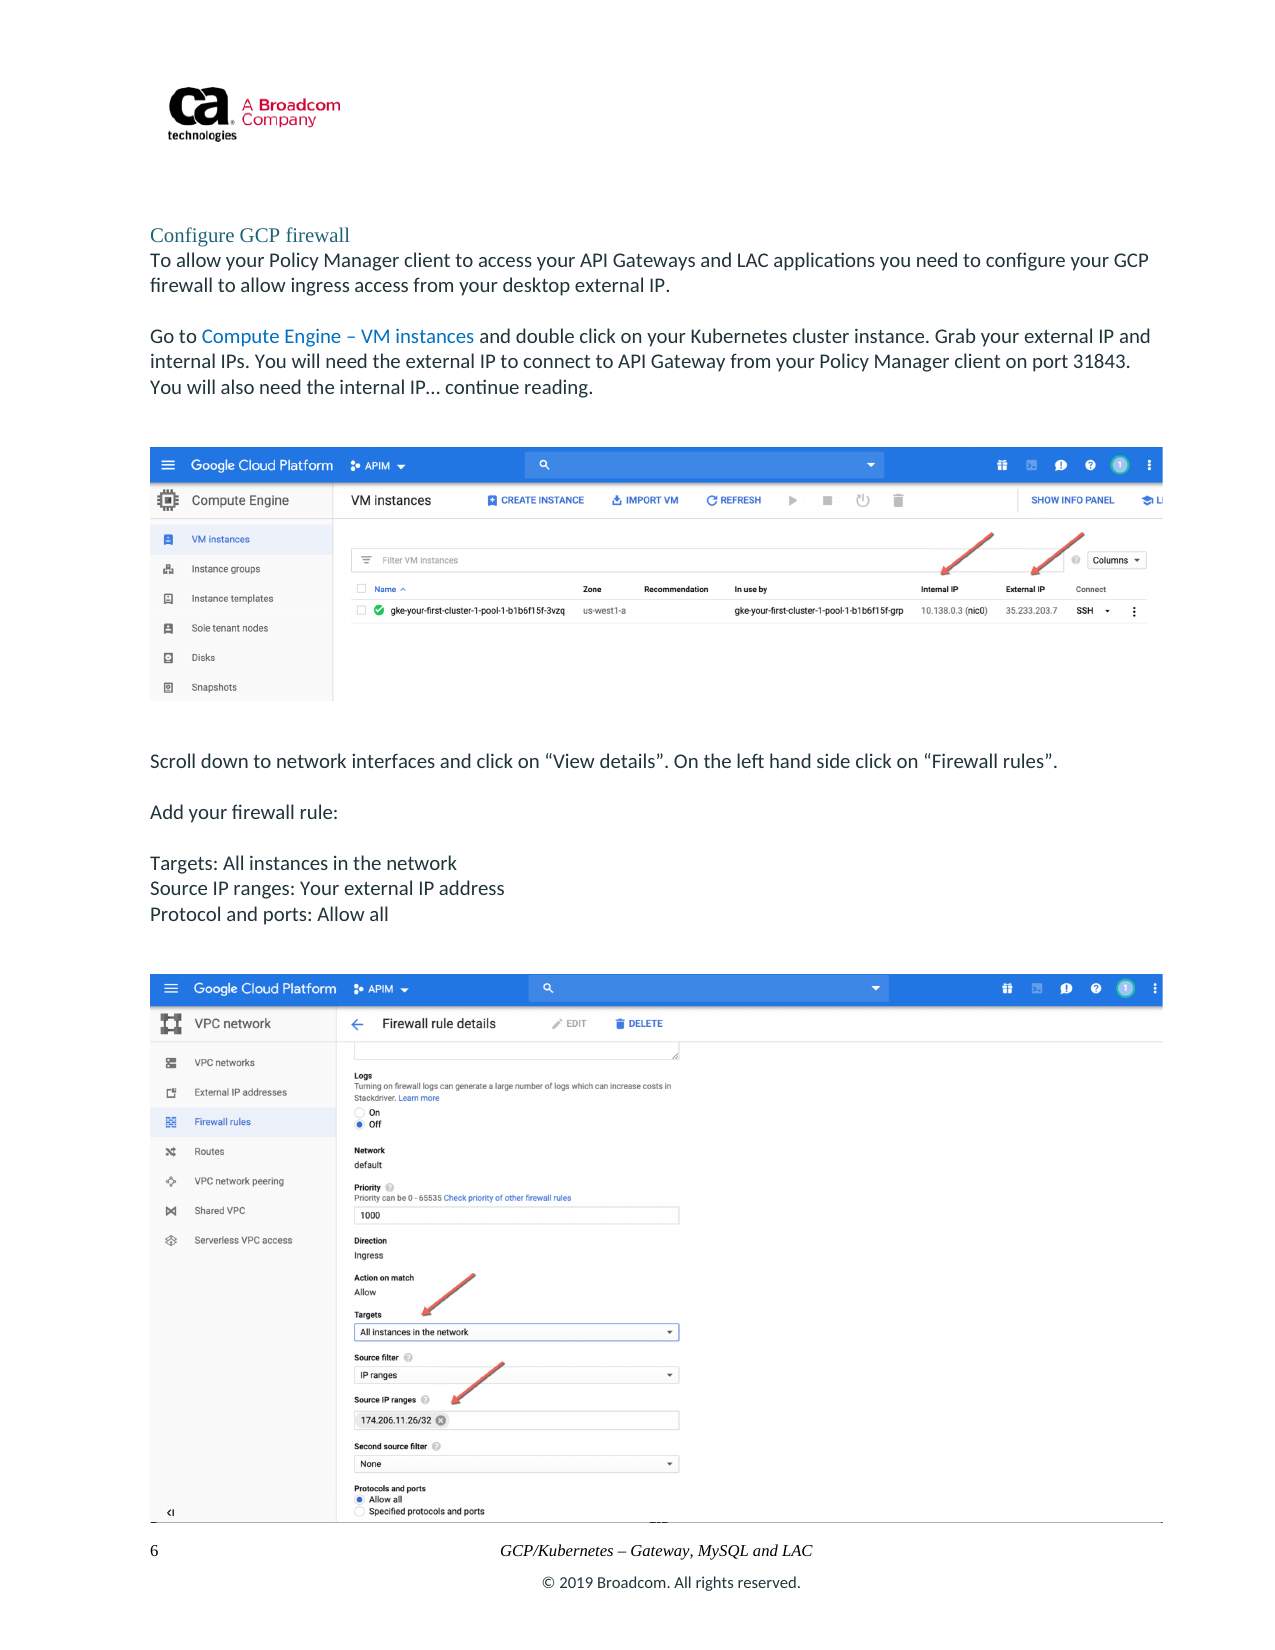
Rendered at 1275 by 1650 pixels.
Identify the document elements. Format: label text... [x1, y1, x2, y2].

picture [150, 974, 1163, 1523]
text Configure GCP firewall [150, 223, 1162, 247]
text To allow your Policy Manager client to access your API Gateways and LAC applications you need to configure your GCP firewall to allow ingress access from your desktop external IP. [150, 247, 1162, 298]
text Add your firewall rule: [150, 799, 1162, 825]
picture [150, 75, 358, 147]
text Source IP ranges: Your external IP address [150, 876, 1162, 901]
text Scroll down to network interfaces and click on “View details”. On the left hand side click on “Firewall rules”. [150, 748, 1162, 774]
text Targets: All instances in the network [150, 850, 1162, 876]
text Go to Compute Engine – VM instances and double click on your Kubernetes cluster instance. Grab your external IP and internal IPs. You will need the external IP to connect to API Gateway from your Policy Manager client on port 31843. You will also need the internal IP… continue reading. [150, 323, 1162, 399]
picture [150, 447, 1163, 701]
text Protocol and ports: Allow all [150, 901, 1162, 926]
